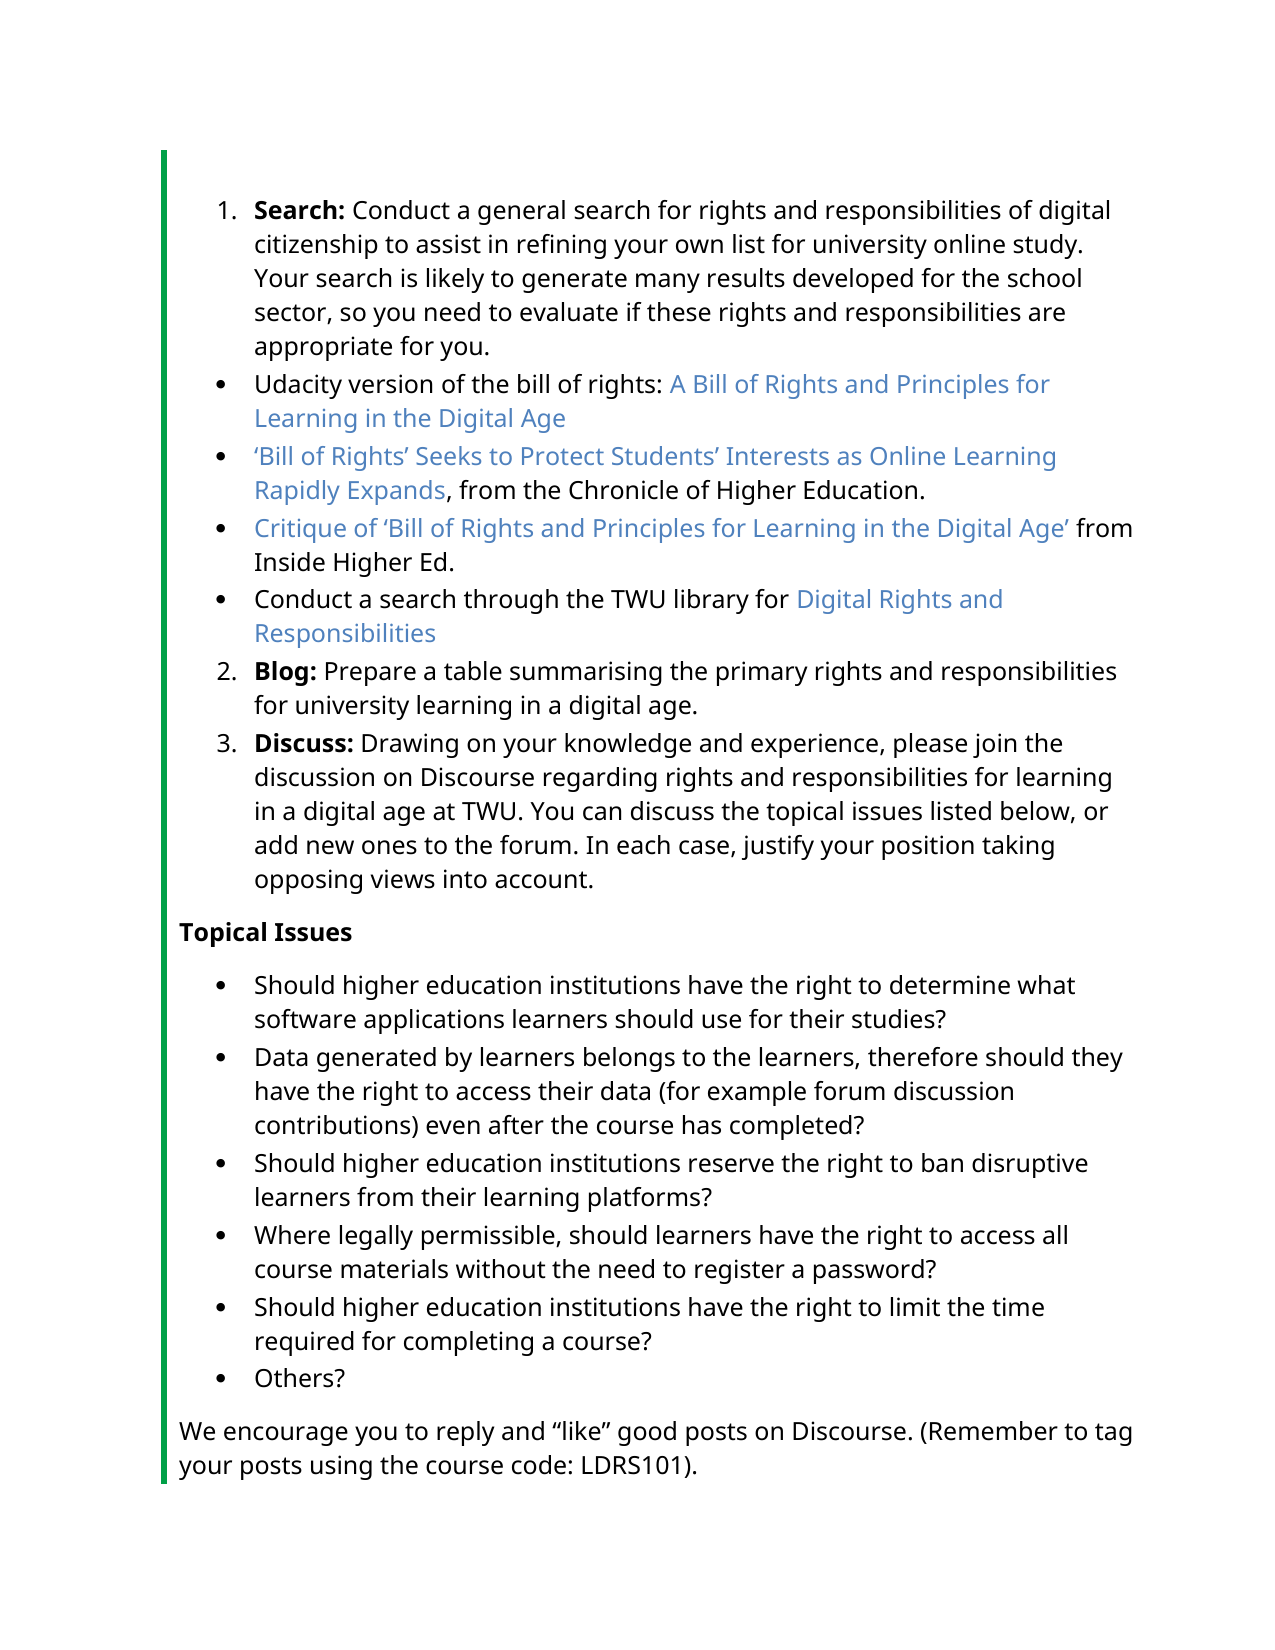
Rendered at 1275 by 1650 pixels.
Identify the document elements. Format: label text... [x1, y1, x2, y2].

table_header Search: Conduct a general search for rights and responsibilities of digital citizenship to assist in refining your own list for university online study. Your search is likely to generate many results developed for the school sector, so you need to evaluate if these rights and responsibilities are appropriate for you. Udacity version of the bill of rights: A Bill of Rights and Principles for Learning in the Digital Age ‘Bill of Rights’ Seeks to Protect Students’ Interests as Online Learning Rapidly Expands, from the Chronicle of Higher Education. Critique of ‘Bill of Rights and Principles for Learning in the Digital Age’ from Inside Higher Ed. Conduct a search through the TWU library for Digital Rights and Responsibilities Blog: Prepare a table summarising the primary rights and responsibilities for university learning in a digital age. Discuss: Drawing on your knowledge and experience, please join the discussion on Discourse regarding rights and responsibilities for learning in a digital age at TWU. You can discuss the topical issues listed below, or add new ones to the forum. In each case, justify your position taking opposing views into account. Topical Issues Should higher education institutions have the right to determine what software applications learners should use for their studies? Data generated by learners belongs to the learners, therefore should they have the right to access their data (for example forum discussion contributions) even after the course has completed? Should higher education institutions reserve the right to ban disruptive learners from their learning platforms? Where legally permissible, should learners have the right to access all course materials without the need to register a password? Should higher education institutions have the right to limit the time required for completing a course? Others? We encourage you to reply and “like” good posts on Discourse. (Remember to tag your posts using the course code: LDRS101). [167, 150, 1139, 1484]
